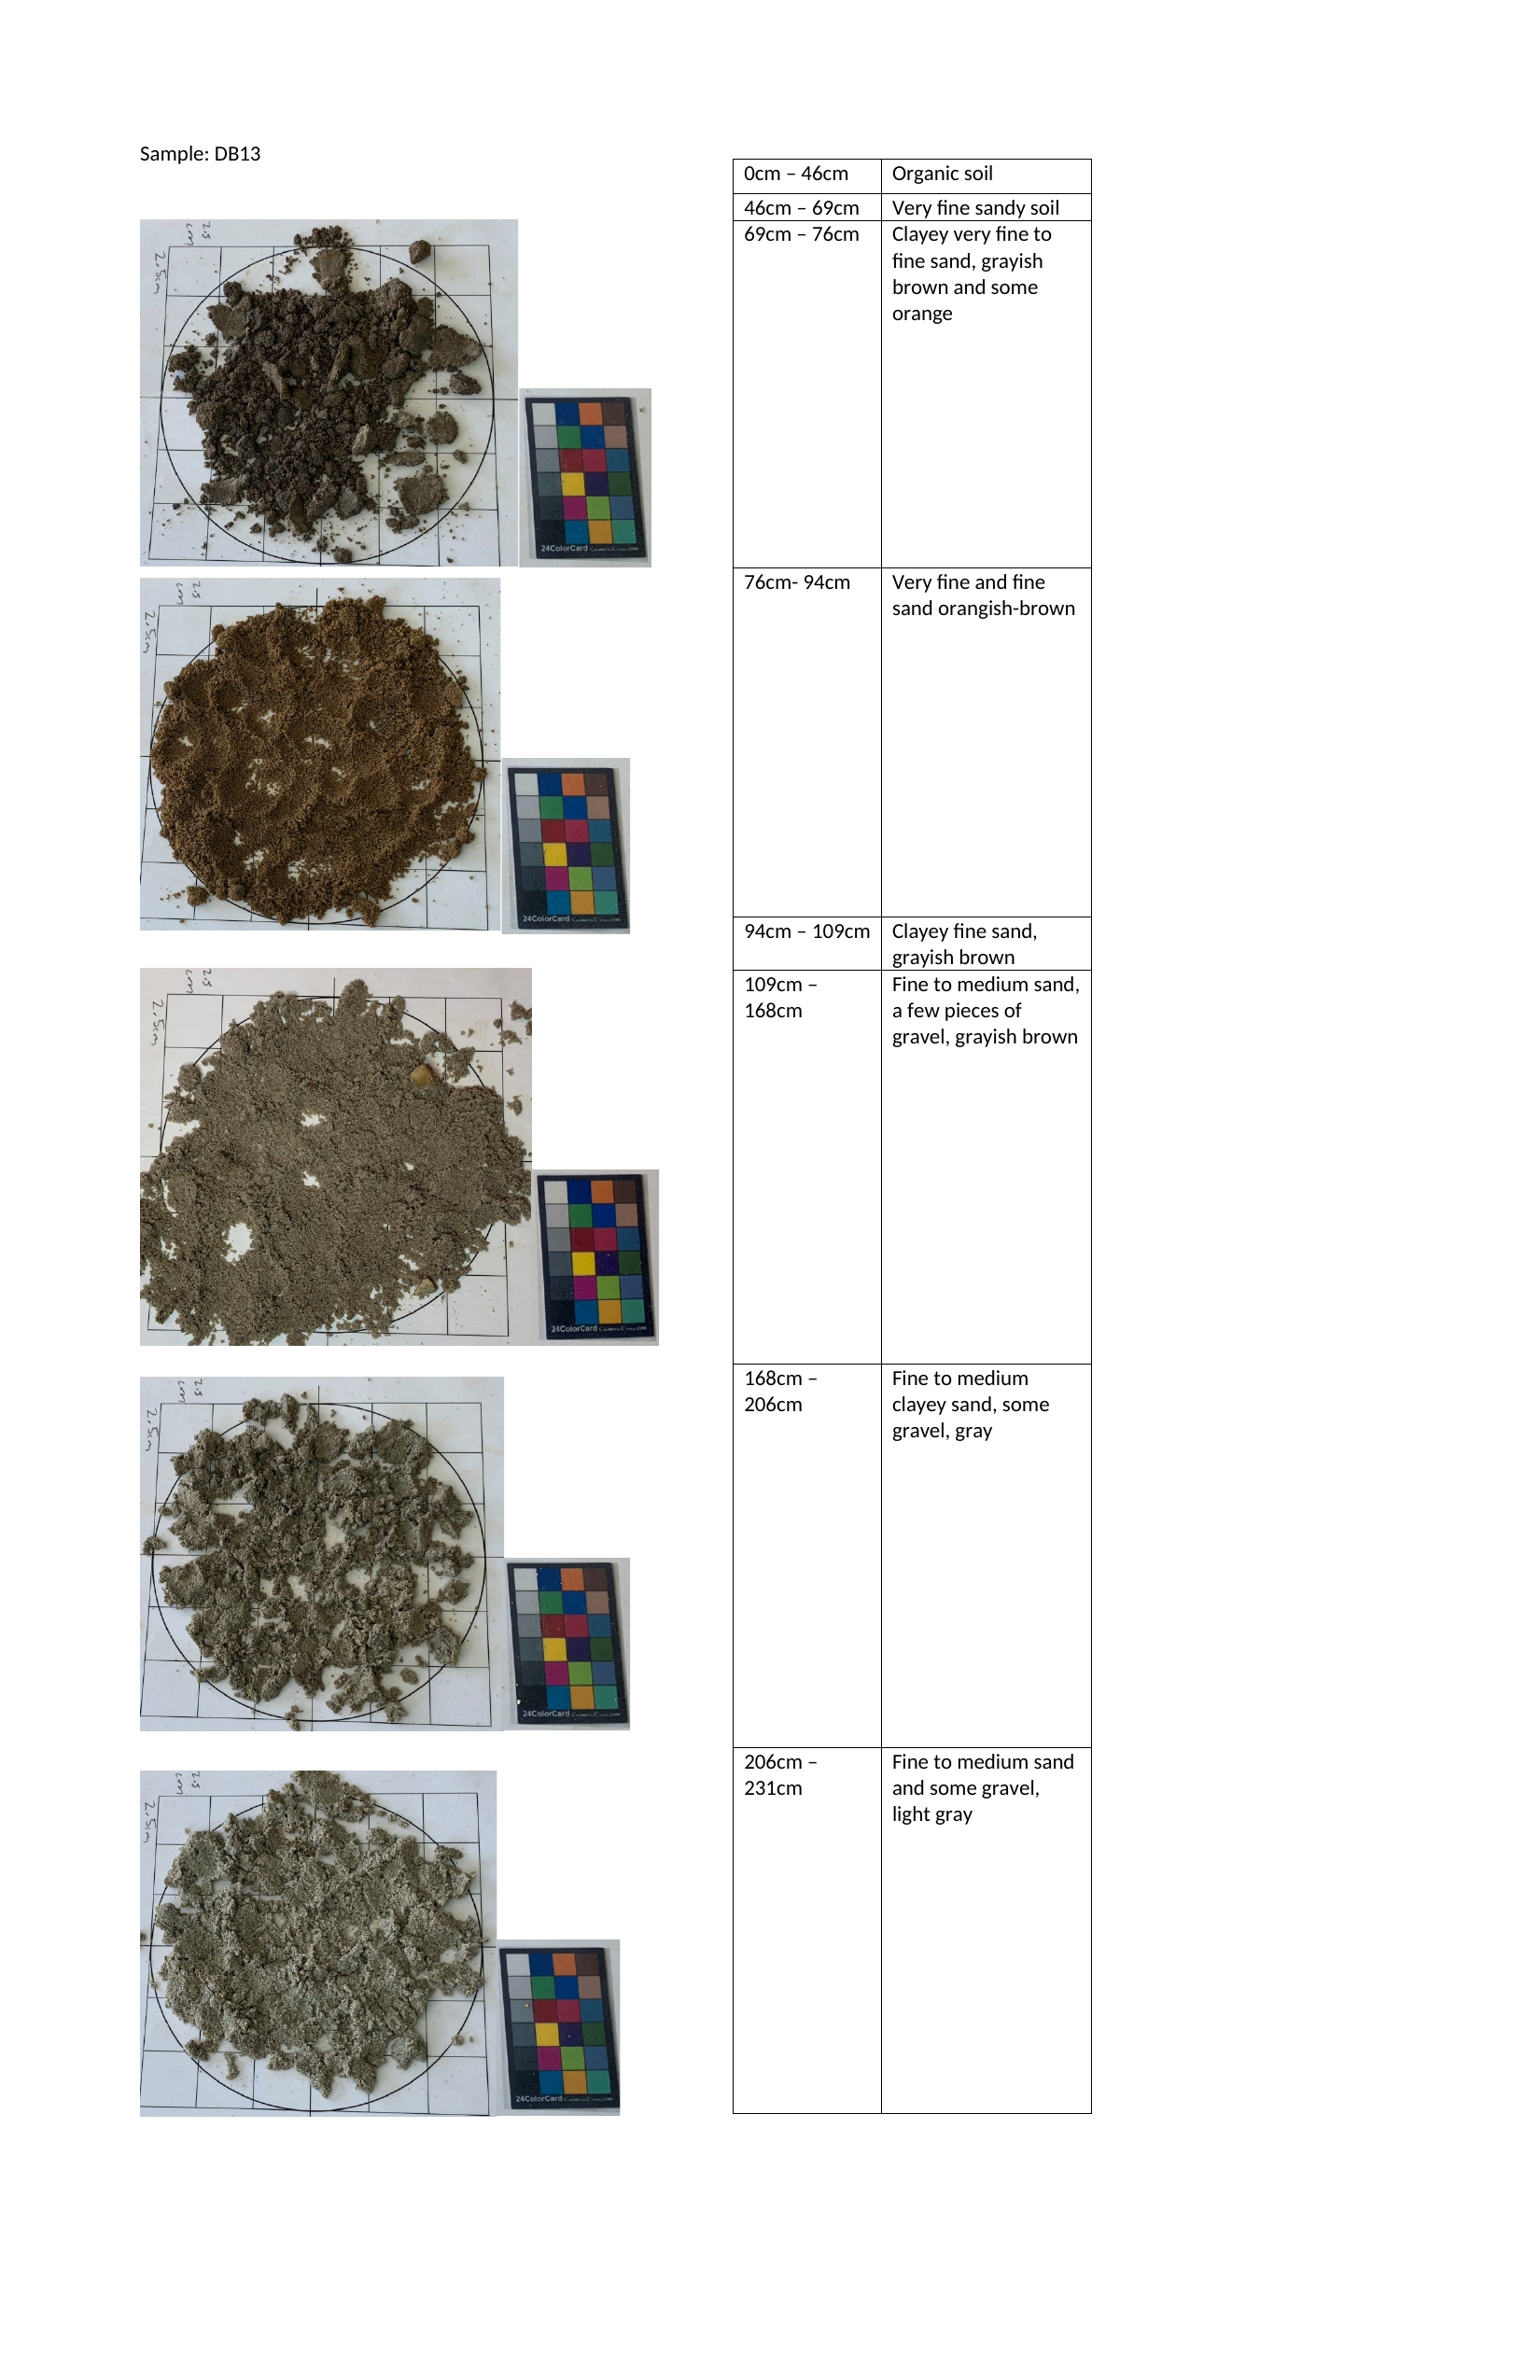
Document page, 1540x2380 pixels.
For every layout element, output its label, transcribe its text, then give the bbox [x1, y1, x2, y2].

table_cell Clayey very fine to fine sand, grayish brown and some orange [882, 221, 1091, 567]
picture [140, 1377, 630, 1731]
picture [519, 388, 651, 567]
table_cell Fine to medium sand, a few pieces of gravel, grayish brown [882, 971, 1091, 1364]
picture [140, 968, 660, 1346]
picture [140, 1771, 621, 2117]
picture [140, 219, 518, 567]
table_cell 69cm – 76cm [734, 221, 881, 567]
table_cell Very fine sandy soil [882, 194, 1091, 220]
table_cell Fine to medium clayey sand, some gravel, gray [882, 1365, 1091, 1747]
table_cell Clayey fine sand, grayish brown [882, 917, 1091, 970]
picture [140, 578, 630, 934]
table_cell 46cm – 69cm [734, 194, 881, 220]
table_header 0cm – 46cm [734, 160, 881, 193]
table_cell 206cm – 231cm [734, 1748, 881, 2113]
table_cell 76cm- 94cm [734, 568, 881, 917]
table_cell Fine to medium sand and some gravel, light gray [882, 1748, 1091, 2113]
table_header Organic soil [882, 160, 1091, 193]
table_cell 109cm – 168cm [734, 971, 881, 1364]
table_cell Very fine and fine sand orangish-brown [882, 568, 1091, 917]
table_cell 94cm – 109cm [734, 917, 881, 970]
text Sample: DB13 [140, 140, 1400, 166]
table_cell 168cm – 206cm [734, 1365, 881, 1747]
